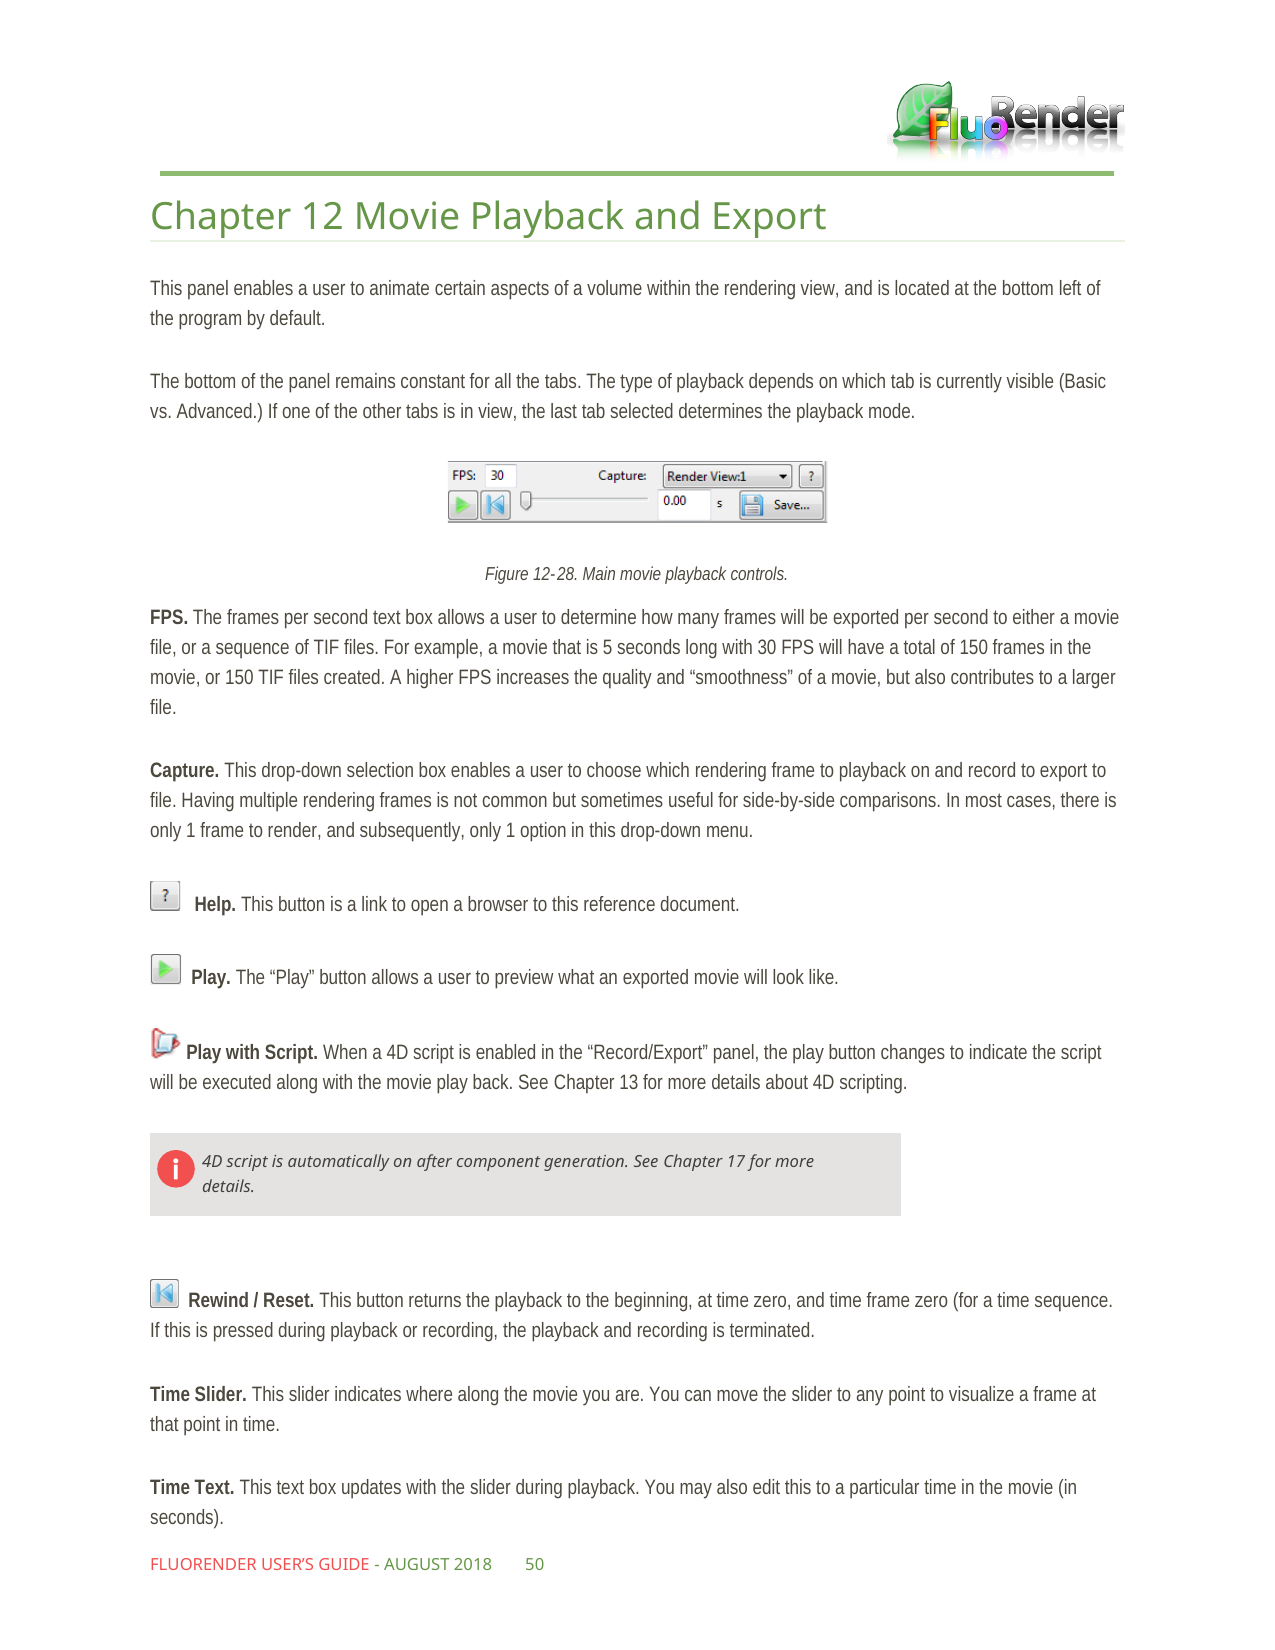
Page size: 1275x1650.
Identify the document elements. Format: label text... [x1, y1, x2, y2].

table_header [150, 1133, 202, 1216]
text Play with Script. When a 4D script is enabled in the “Record/Export” panel, the play button changes to indicate the script will be executed along with the movie play back. See Chapter 13 for more details about 4D scripting. [150, 1028, 1125, 1094]
text FPS. The frames per second text box allows a user to determine how many frames will be exported per second to either a movie file, or a sequence of TIF files. For example, a movie that is 5 seconds long with 30 FPS will have a total of 150 frames in the movie, or 150 TIF files created. A higher FPS increases the quality and “smoothness” of a movie, but also contributes to a larger file. [150, 605, 1125, 719]
picture [447, 461, 828, 524]
text Play. The “Play” button allows a user to preview what an exported movie will look like. [150, 955, 1125, 989]
table_header 4D script is automatically on after component generation. See Chapter 17 for more details. [202, 1133, 901, 1216]
picture [150, 1279, 179, 1308]
picture [150, 954, 182, 985]
text The bottom of the panel remains constant for all the tabs. The type of playback depends on which tab is currently visible (Basic vs. Advanced.) If one of the other tabs is in view, the last tab selected determines the playback mode. [150, 369, 1125, 423]
text Capture. This drop-down selection box enables a user to choose which rendering frame to playback on and record to export to file. Having multiple rendering frames is not common but sometimes useful for side-by-side comparisons. In most cases, there is only 1 frame to render, and subsequently, only 1 option in this drop-down menu. [150, 758, 1125, 842]
text This panel enables a user to animate certain aspects of a volume within the rendering view, and is located at the bottom left of the program by default. [150, 276, 1125, 329]
picture [150, 881, 181, 911]
text Time Text. This text box updates with the slider during playback. You may also edit this to a particular time in the movie (in seconds). [150, 1475, 1125, 1528]
picture [887, 75, 1125, 165]
text Time Slider. This slider indicates where along the movie you are. You can move the slider to any point to visualize a frame at that point in time. [150, 1382, 1125, 1435]
subtitle Movie Playback and Export [150, 189, 1125, 240]
picture [150, 1028, 182, 1060]
text Help. This button is a link to open a browser to this reference document. [150, 881, 1125, 915]
text Rewind / Reset. This button returns the playback to the beginning, at time zero, and time frame zero (for a time sequence. If this is pressed during playback or recording, the playback and recording is terminated. [150, 1279, 1125, 1342]
